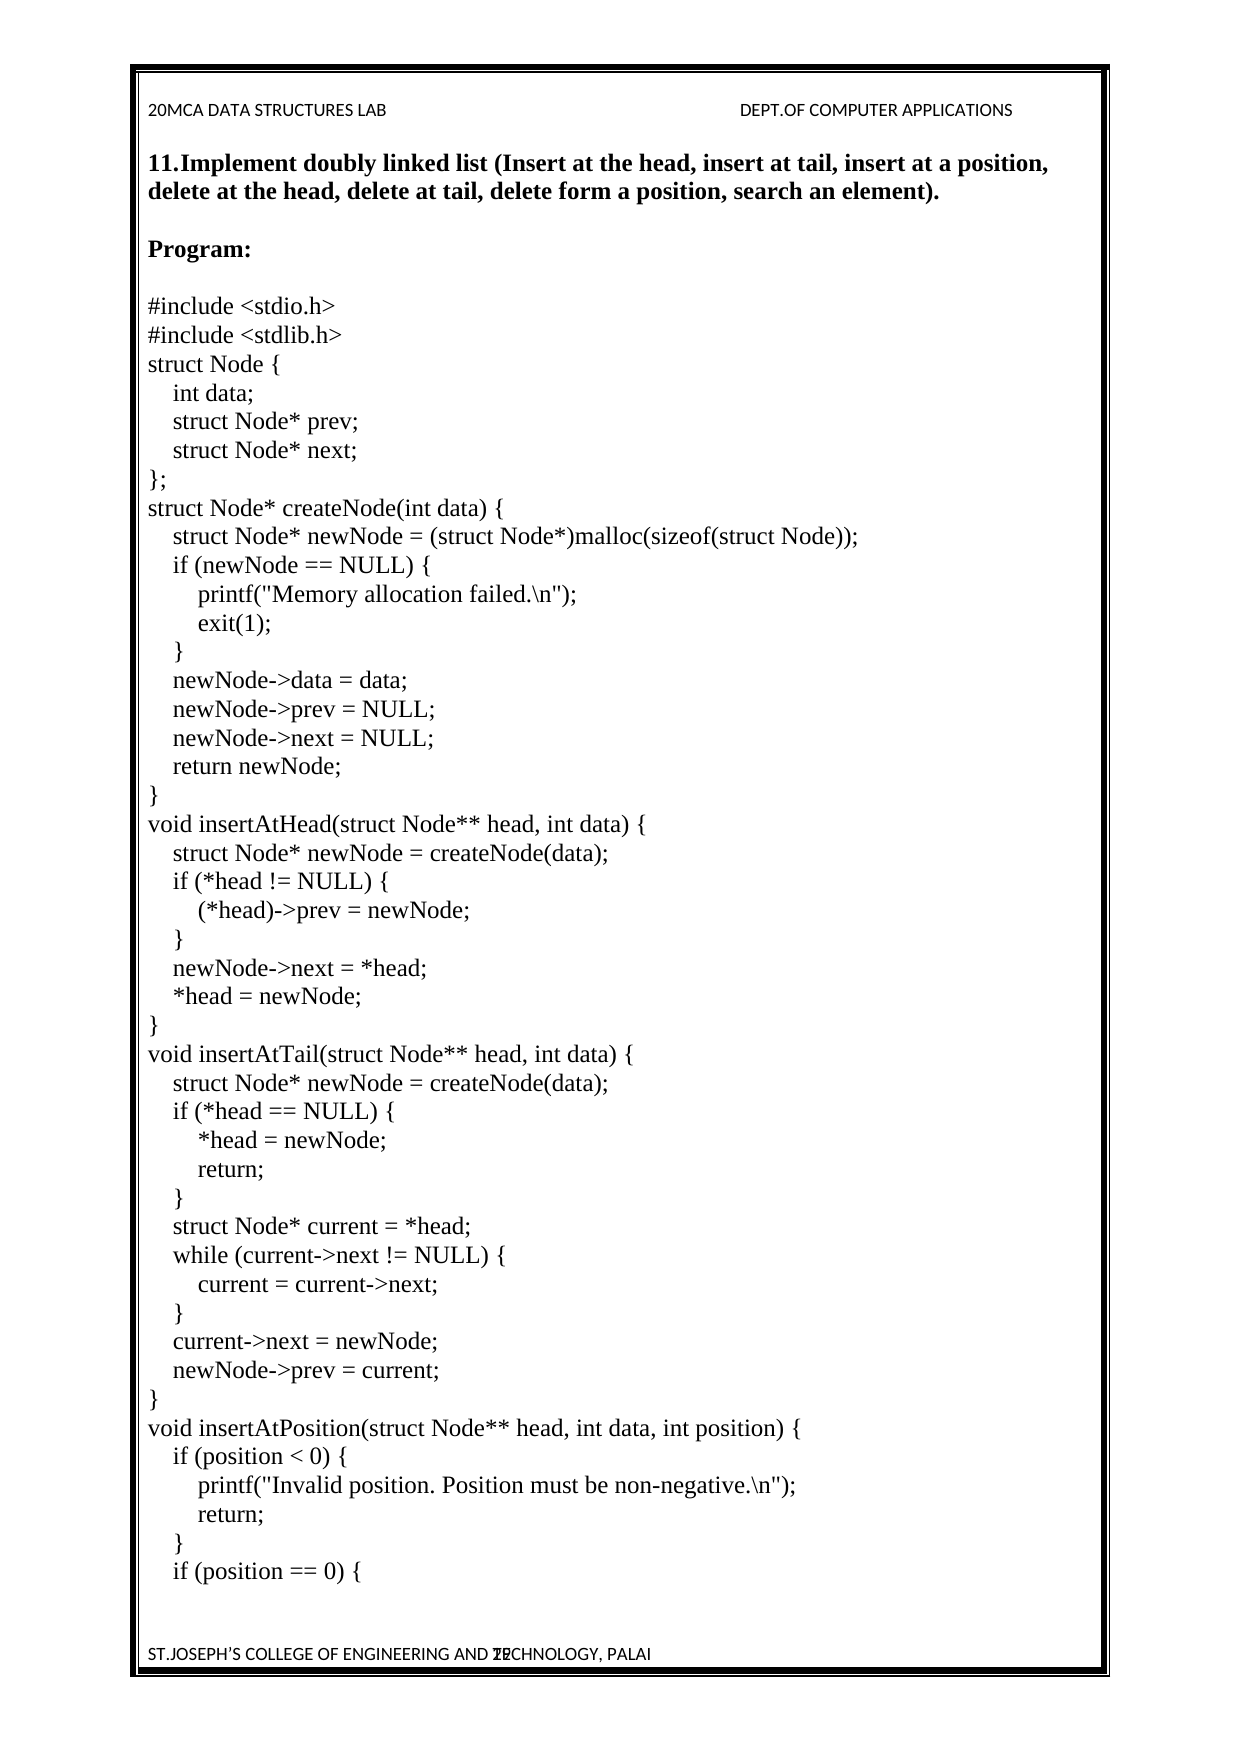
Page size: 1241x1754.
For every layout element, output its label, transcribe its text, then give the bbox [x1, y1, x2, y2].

text *head = newNode; [148, 1125, 1093, 1154]
text #include <stdlib.h> [148, 320, 1093, 349]
text return; [148, 1499, 1093, 1528]
text struct Node* next; [148, 435, 1093, 464]
text newNode->prev = NULL; [148, 694, 1093, 723]
text } [148, 924, 1093, 953]
text printf("Invalid position. Position must be non-negative.\n"); [148, 1470, 1093, 1499]
text } [148, 1528, 1093, 1556]
text return; [148, 1154, 1093, 1183]
text newNode->prev = current; [148, 1355, 1093, 1384]
text printf("Memory allocation failed.\n"); [148, 579, 1093, 608]
text void insertAtHead(struct Node** head, int data) { [148, 809, 1093, 838]
text int data; [148, 378, 1093, 406]
text newNode->next = *head; [148, 953, 1093, 981]
text } [148, 1010, 1093, 1039]
text newNode->data = data; [148, 665, 1093, 694]
text while (current->next != NULL) { [148, 1240, 1093, 1269]
text void insertAtPosition(struct Node** head, int data, int position) { [148, 1413, 1093, 1441]
text (*head)->prev = newNode; [148, 895, 1093, 924]
text current = current->next; [148, 1269, 1093, 1298]
text #include <stdio.h> [148, 291, 1093, 320]
text if (newNode == NULL) { [148, 550, 1093, 579]
text current->next = newNode; [148, 1326, 1093, 1355]
text newNode->next = NULL; [148, 723, 1093, 751]
text return newNode; [148, 751, 1093, 780]
text struct Node* newNode = createNode(data); [148, 838, 1093, 866]
text if (position == 0) { [148, 1556, 1093, 1585]
text } [148, 1298, 1093, 1326]
text } [148, 780, 1093, 809]
text }; [148, 464, 1093, 493]
text } [148, 1183, 1093, 1211]
text } [148, 1384, 1093, 1413]
text if (position < 0) { [148, 1441, 1093, 1470]
text exit(1); [148, 608, 1093, 636]
text void insertAtTail(struct Node** head, int data) { [148, 1039, 1093, 1068]
text if (*head != NULL) { [148, 866, 1093, 895]
text struct Node* prev; [148, 406, 1093, 435]
text struct Node { [148, 349, 1093, 378]
text struct Node* newNode = createNode(data); [148, 1068, 1093, 1096]
text struct Node* current = *head; [148, 1211, 1093, 1240]
text *head = newNode; [148, 981, 1093, 1010]
text Program: [148, 234, 1093, 263]
list Implement doubly linked list (Insert at the head, insert at tail, insert at a position, delete at the head, delete at tail, delete form a position, search an element). [148, 148, 1093, 205]
text if (*head == NULL) { [148, 1096, 1093, 1125]
text struct Node* newNode = (struct Node*)malloc(sizeof(struct Node)); [148, 521, 1093, 550]
text struct Node* createNode(int data) { [148, 493, 1093, 521]
text } [148, 636, 1093, 665]
